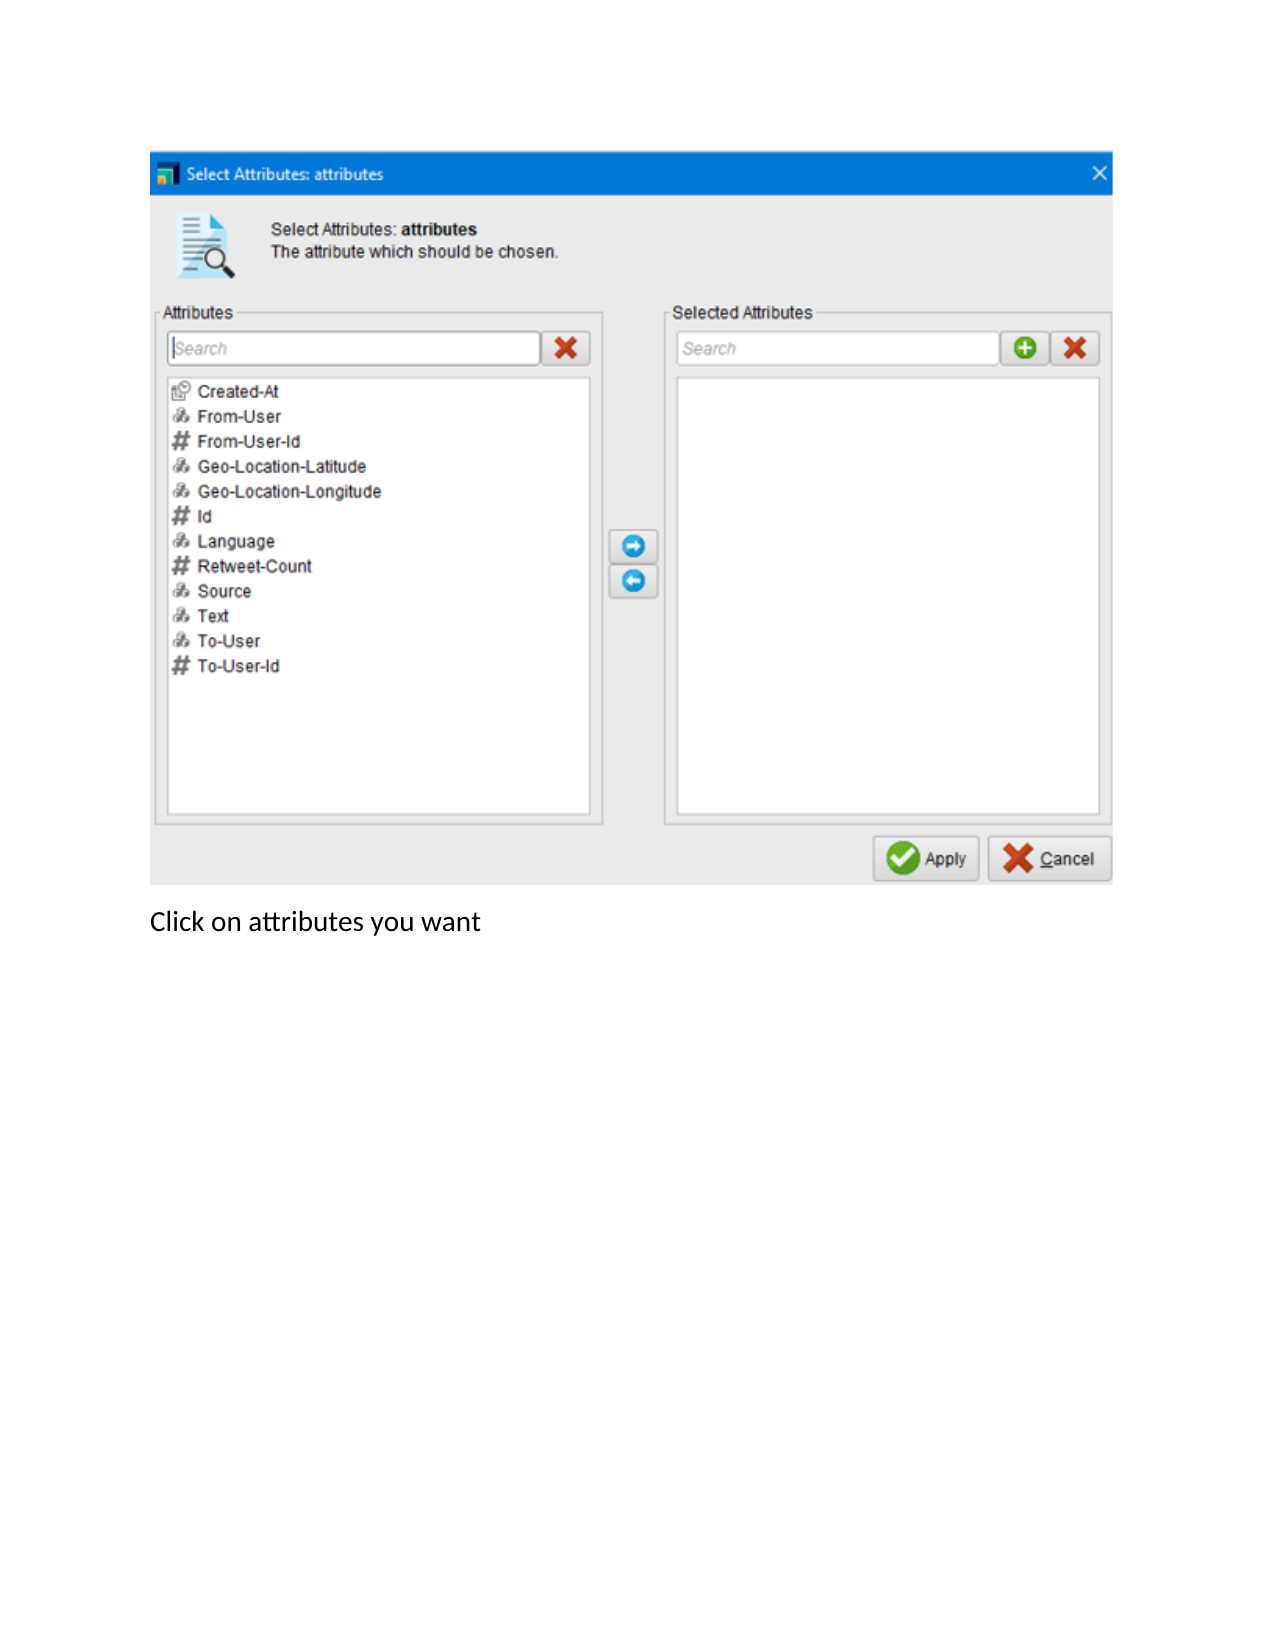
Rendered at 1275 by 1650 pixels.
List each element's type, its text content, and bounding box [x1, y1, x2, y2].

text Click on attributes you want [150, 903, 1125, 939]
picture [150, 150, 1113, 885]
